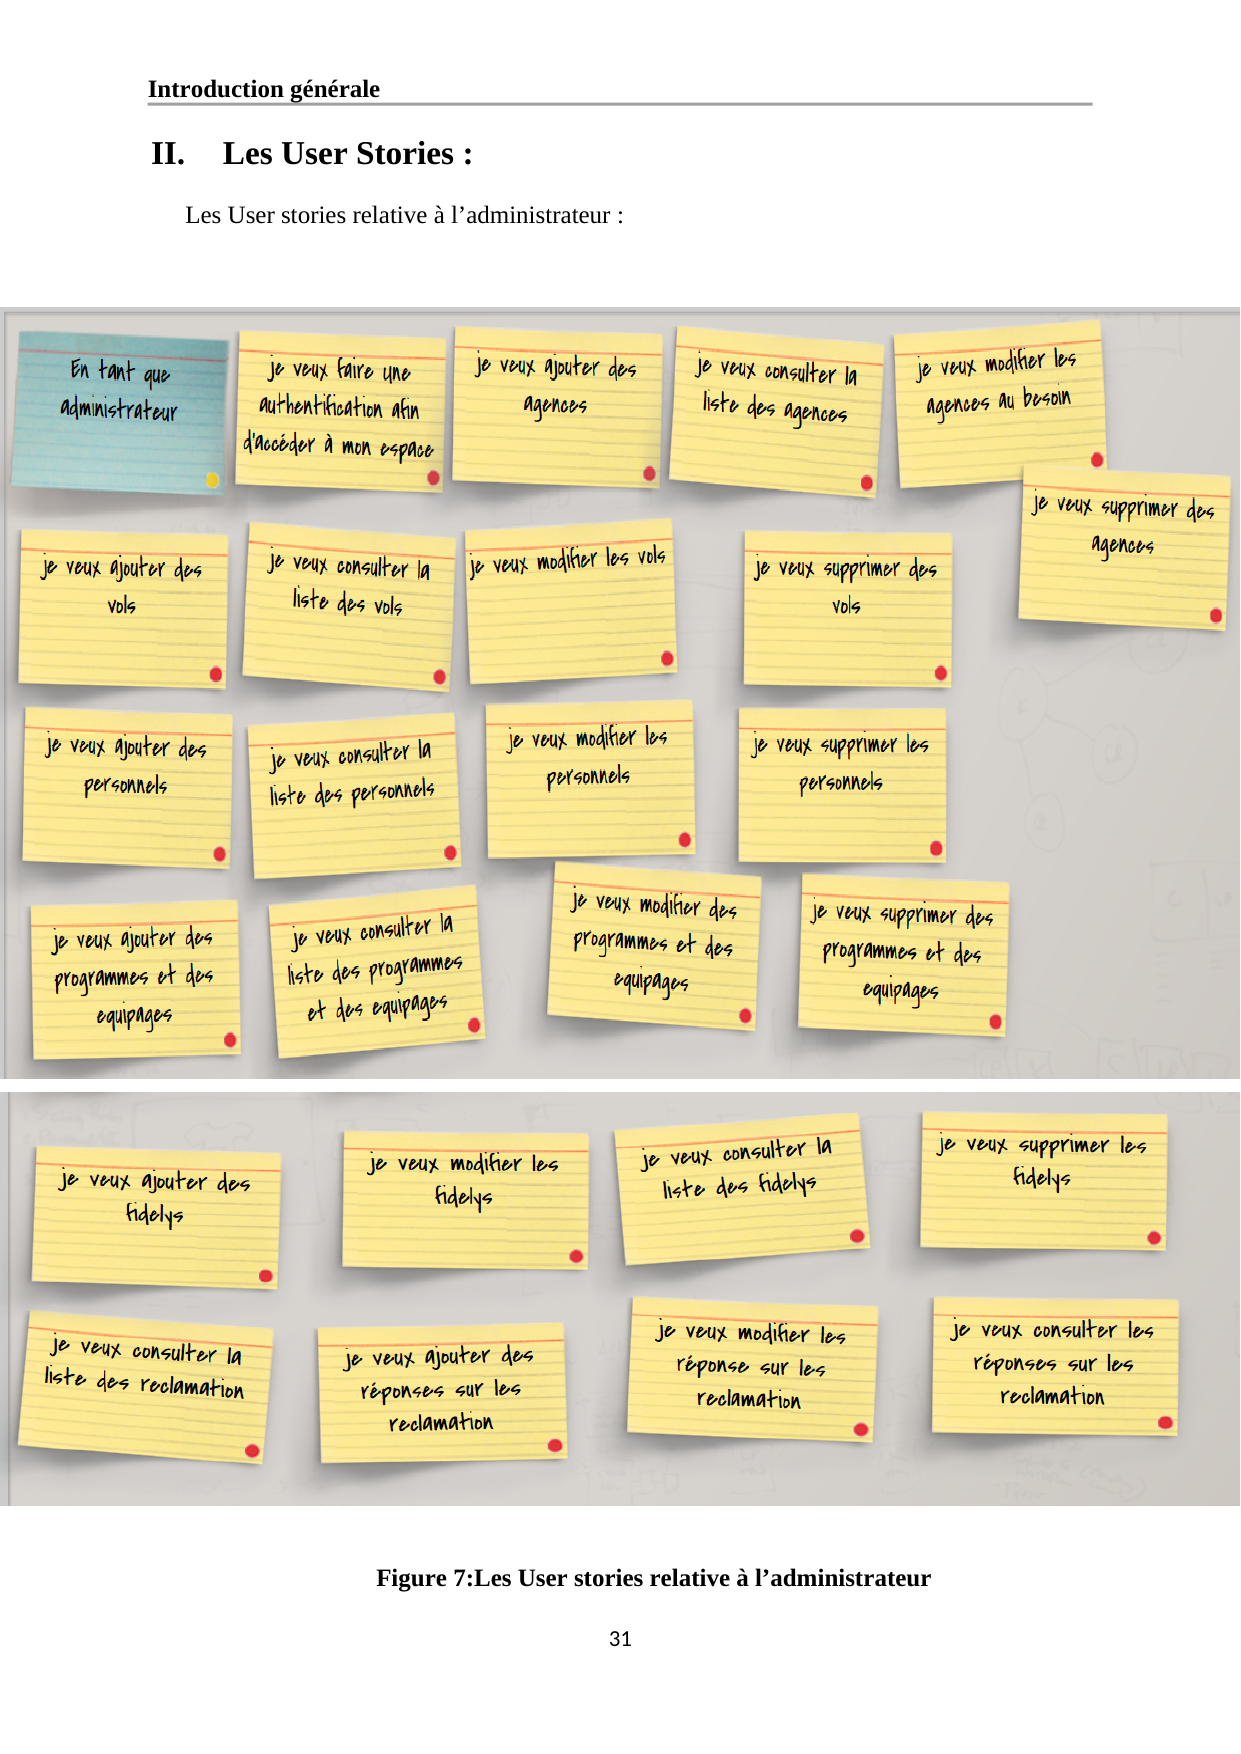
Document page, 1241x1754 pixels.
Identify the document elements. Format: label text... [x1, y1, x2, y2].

text Les User stories relative à l’administrateur : [185, 200, 1093, 229]
list Figure 7:Les User stories relative à l’administrateur [215, 1563, 1093, 1591]
picture [0, 307, 1241, 1079]
subtitle Les User Stories : [185, 133, 1093, 171]
picture [0, 1092, 1241, 1506]
